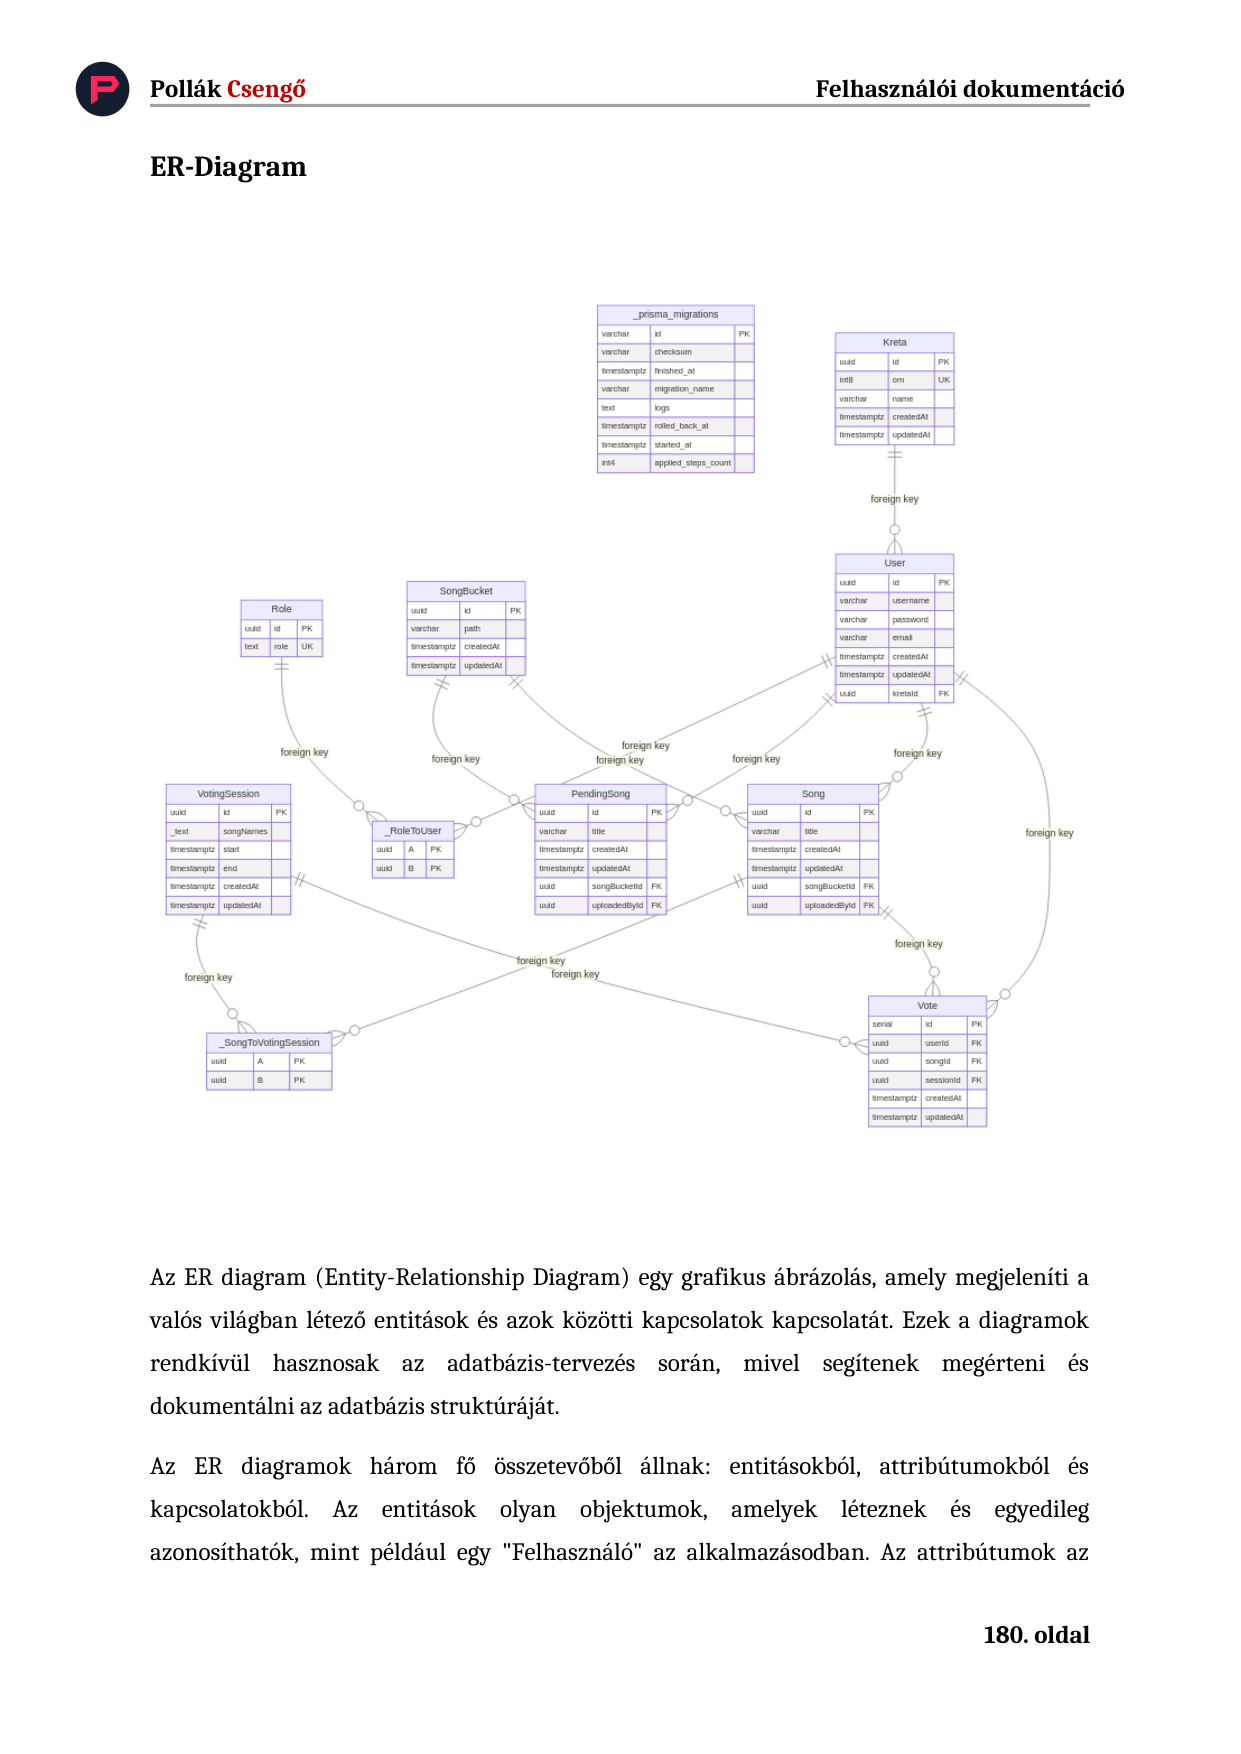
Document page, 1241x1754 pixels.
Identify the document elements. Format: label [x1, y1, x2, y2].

picture [71, 57, 132, 118]
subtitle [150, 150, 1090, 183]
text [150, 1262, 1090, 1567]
picture [150, 200, 1090, 1232]
